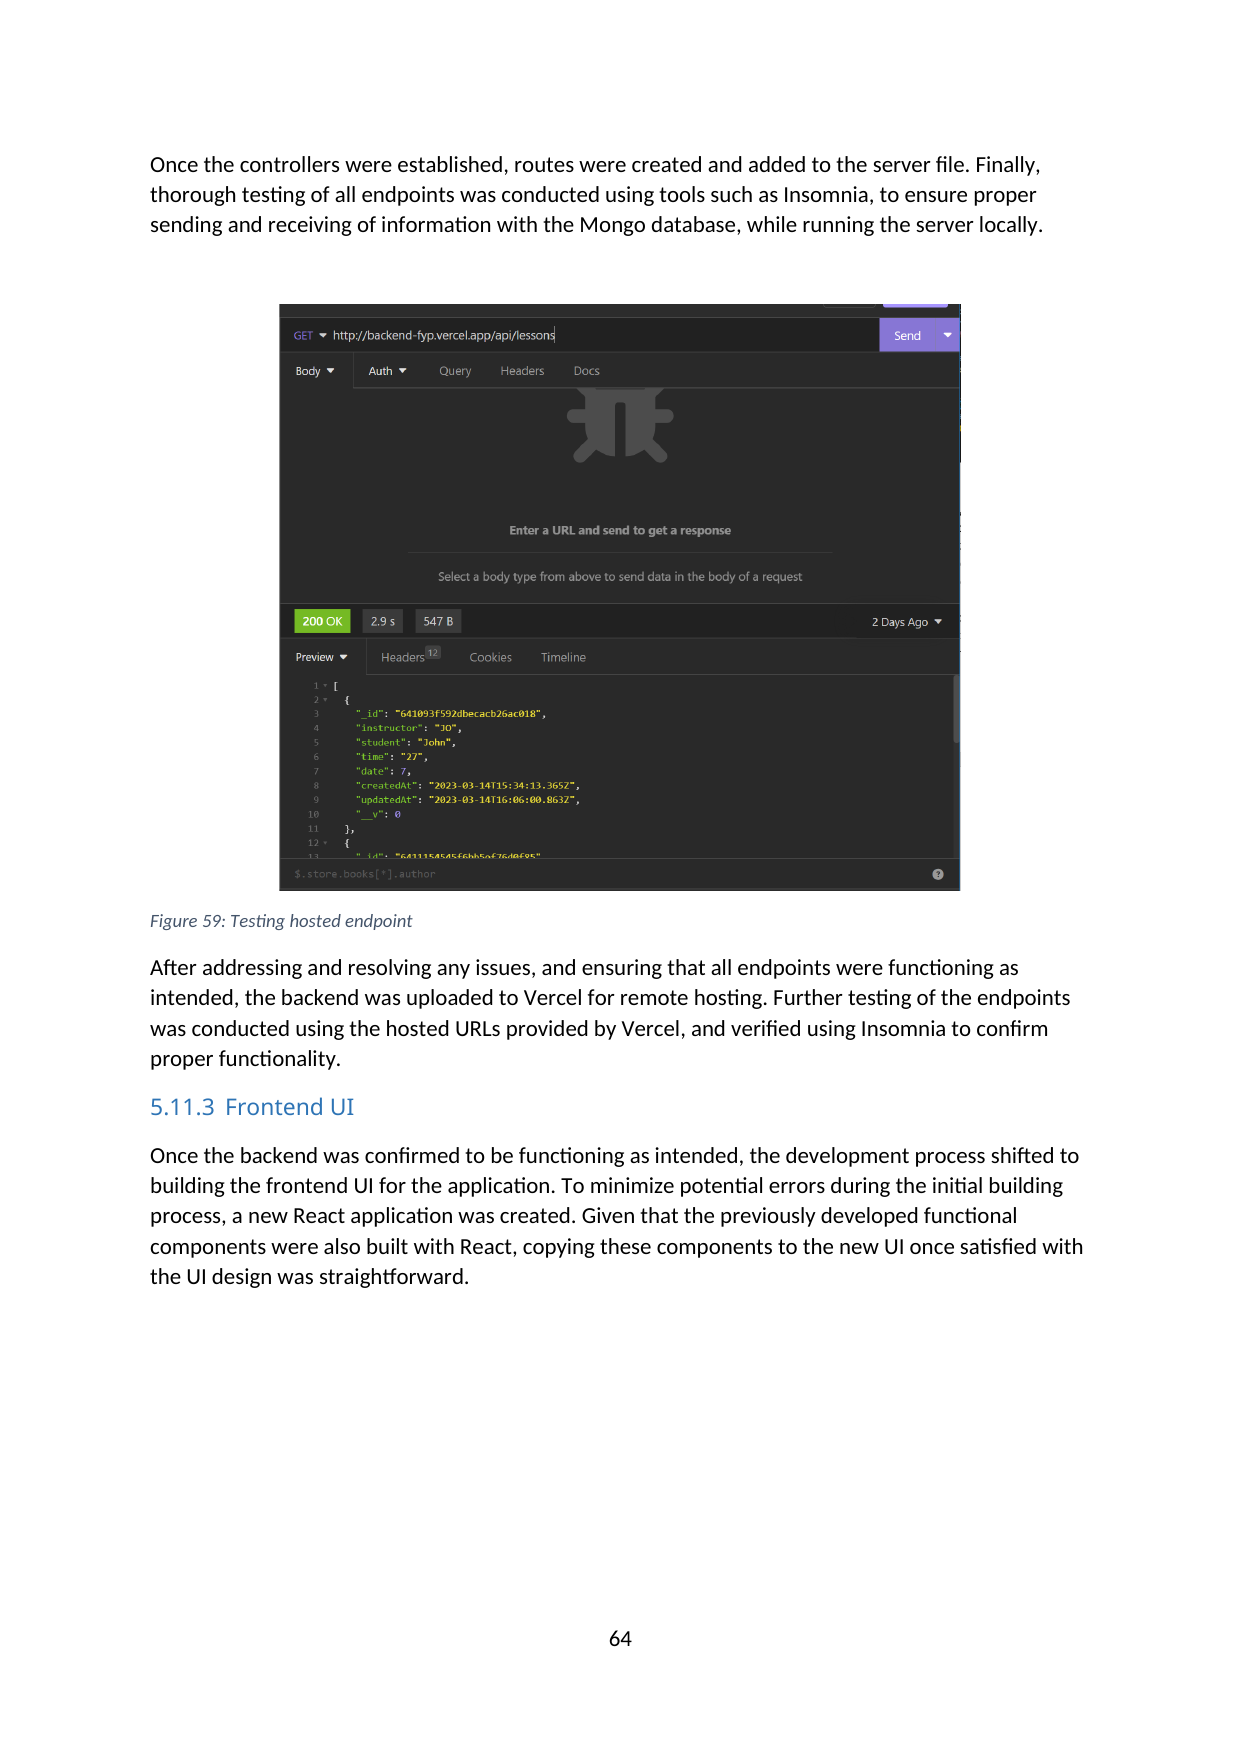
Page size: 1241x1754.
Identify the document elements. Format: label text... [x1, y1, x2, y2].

subtitle Frontend UI [150, 1091, 1090, 1122]
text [150, 150, 1090, 238]
text After addressing and resolving any issues, and ensuring that all endpoints were functioning as intended, the backend was uploaded to Vercel for remote hosting. Further testing of the endpoints was conducted using the hosted URLs provided by Vercel, and verified using Insomnia to confirm proper functionality. [150, 953, 1090, 1072]
picture [279, 304, 961, 891]
text Once the backend was confirmed to be functioning as intended, the development process shifted to building the frontend UI for the application. To minimize potential errors during the initial building process, a new React application was created. Given that the previously developed functional components were also built with React, copying these components to the new UI once satisfied with the UI design was straightforward. [150, 1141, 1090, 1290]
